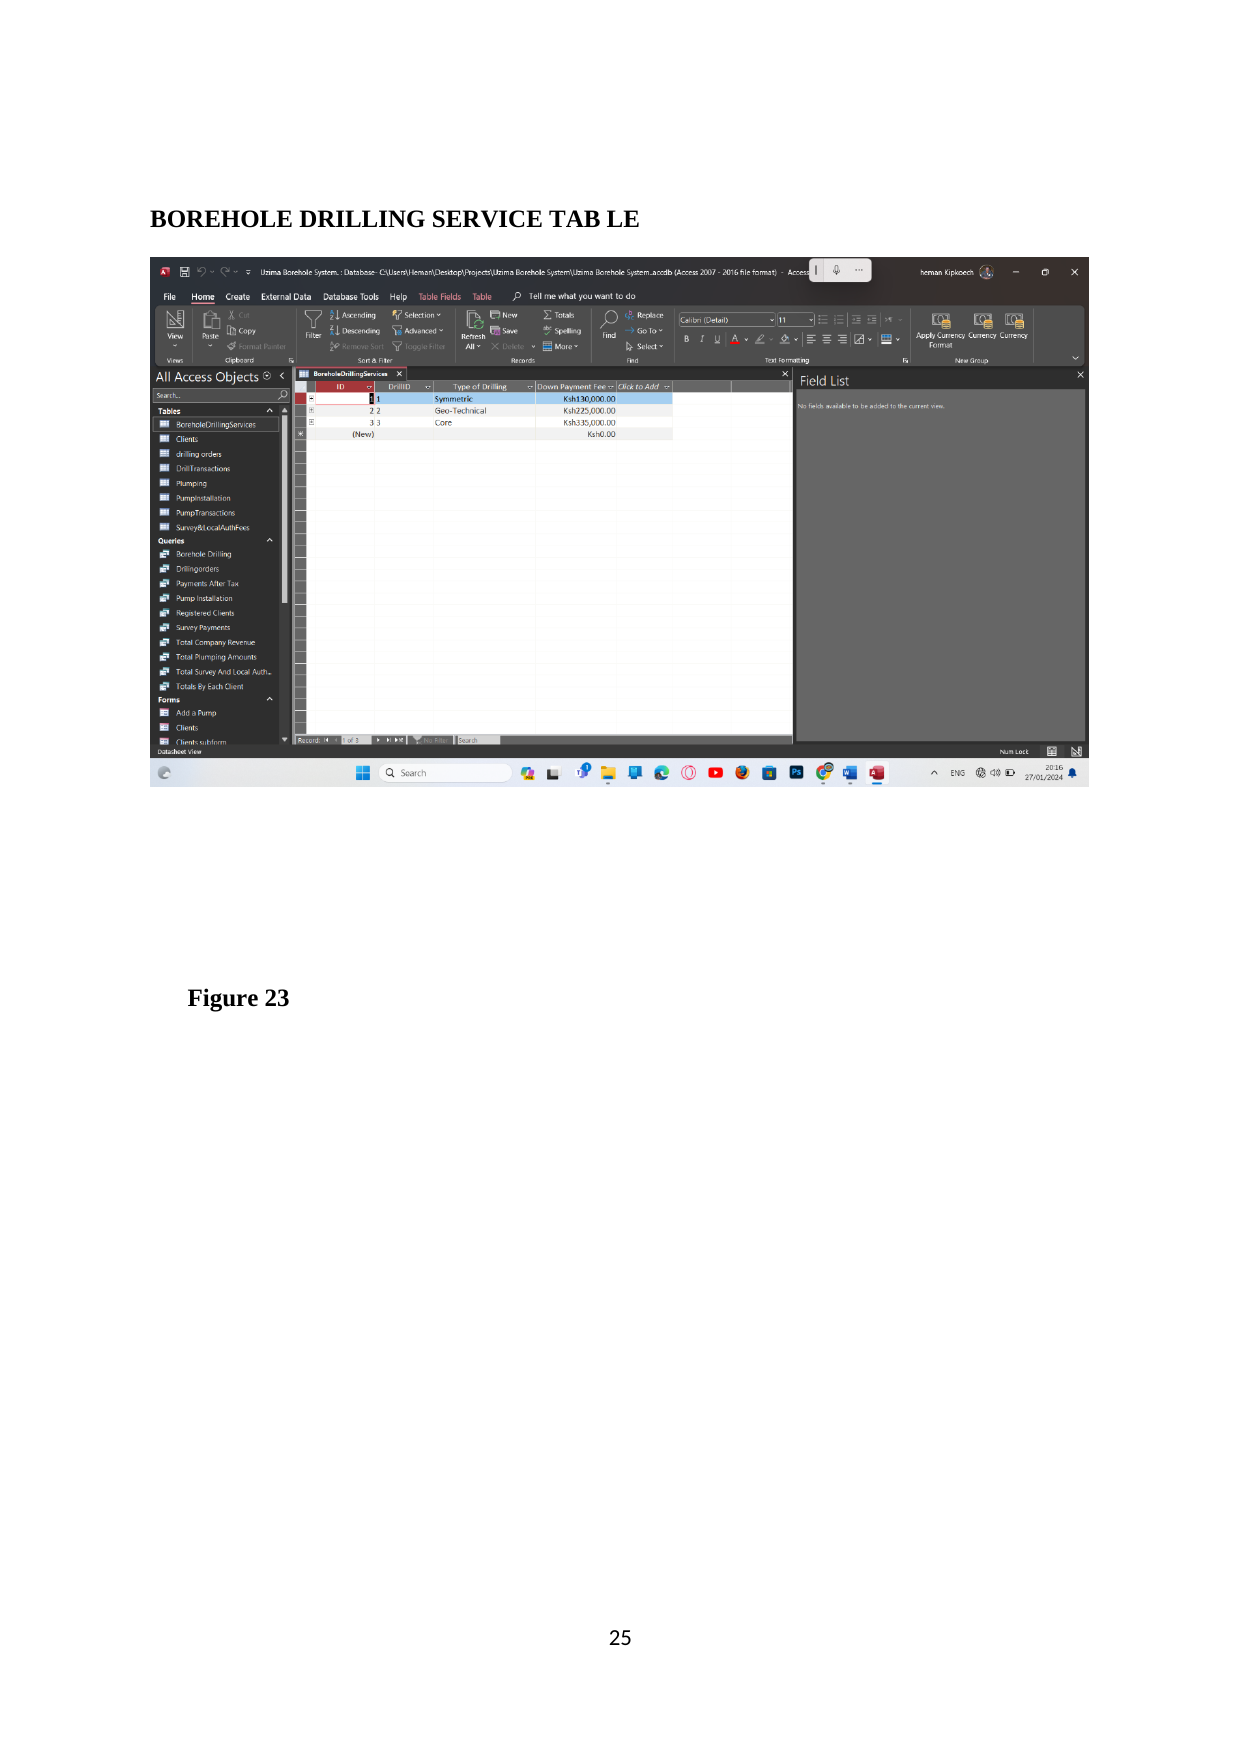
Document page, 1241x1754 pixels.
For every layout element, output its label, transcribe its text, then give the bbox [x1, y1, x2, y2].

text Figure 23 [187, 983, 1090, 1012]
picture [150, 257, 1089, 787]
text BOREHOLE DRILLING SERVICE TAB LE [150, 204, 1090, 233]
